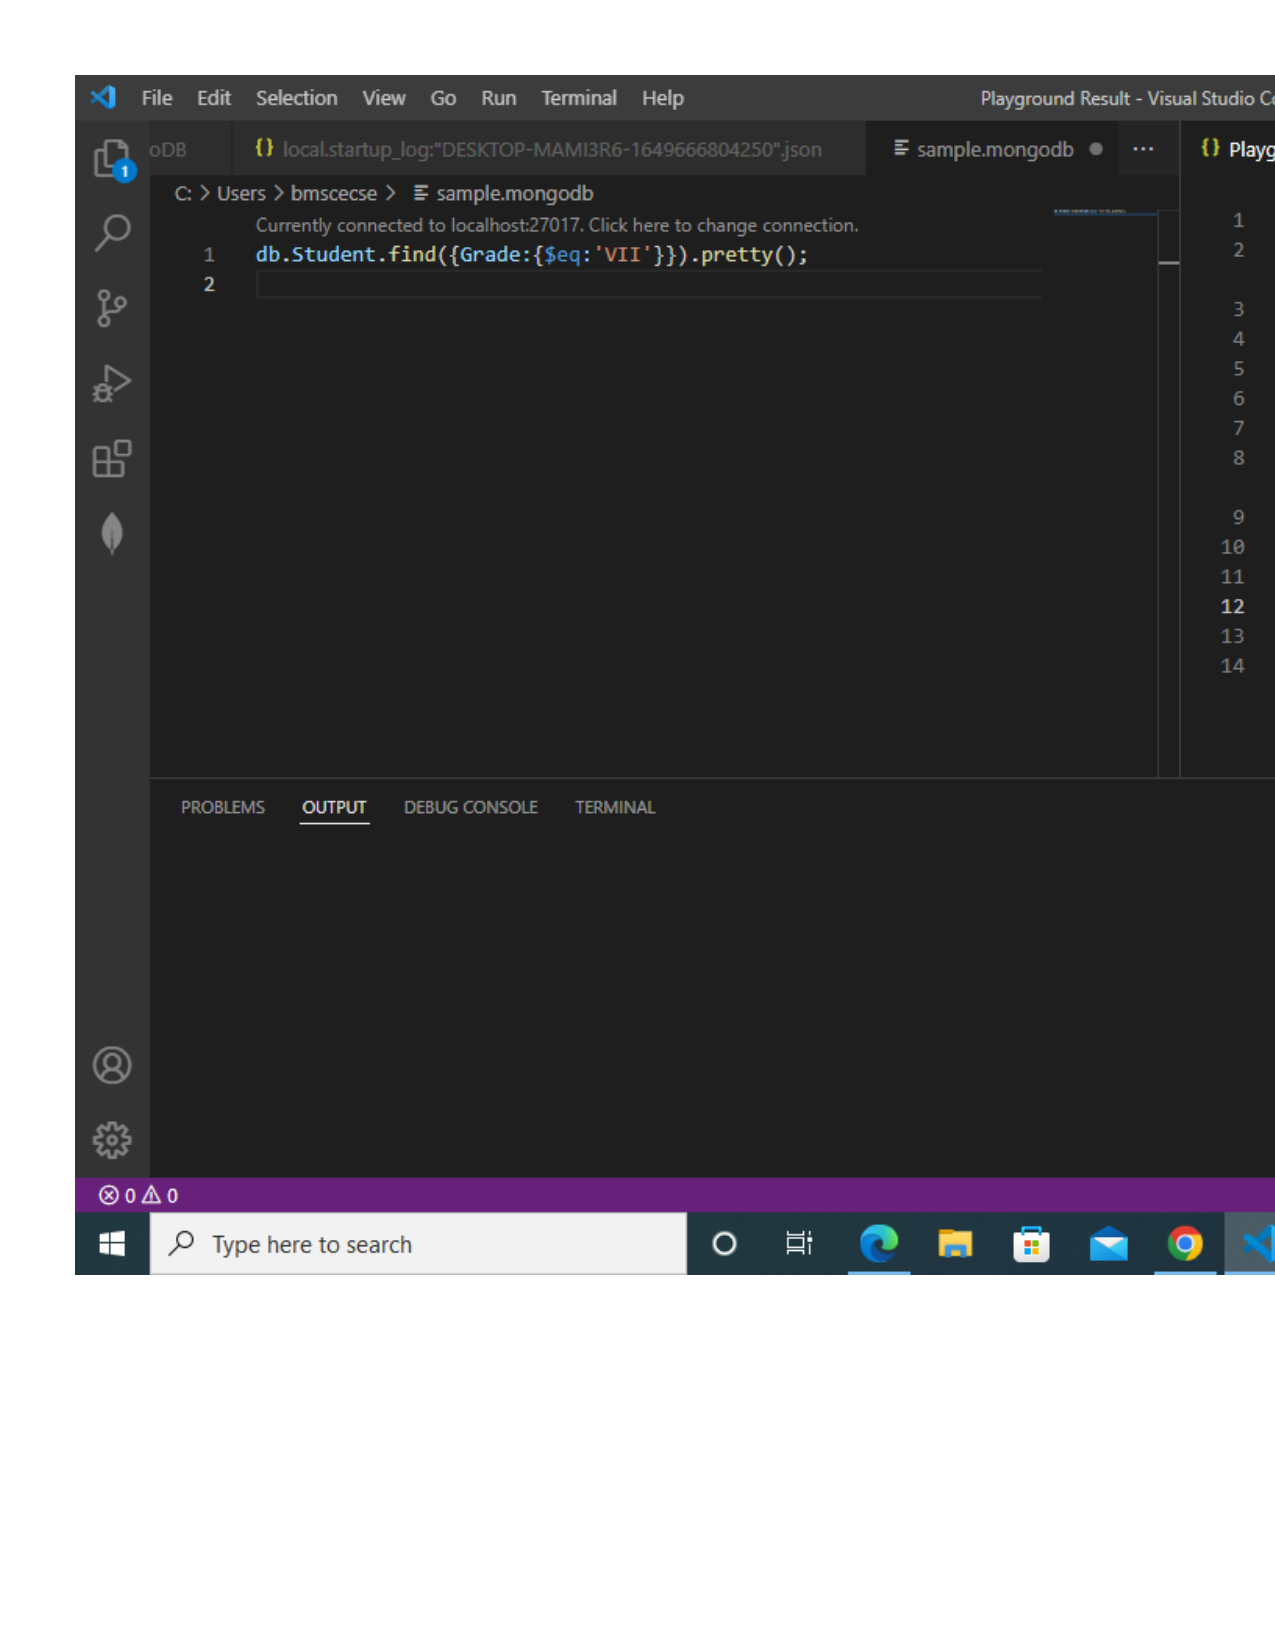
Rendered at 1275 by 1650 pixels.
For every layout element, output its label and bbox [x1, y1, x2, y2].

picture [75, 75, 1275, 1275]
